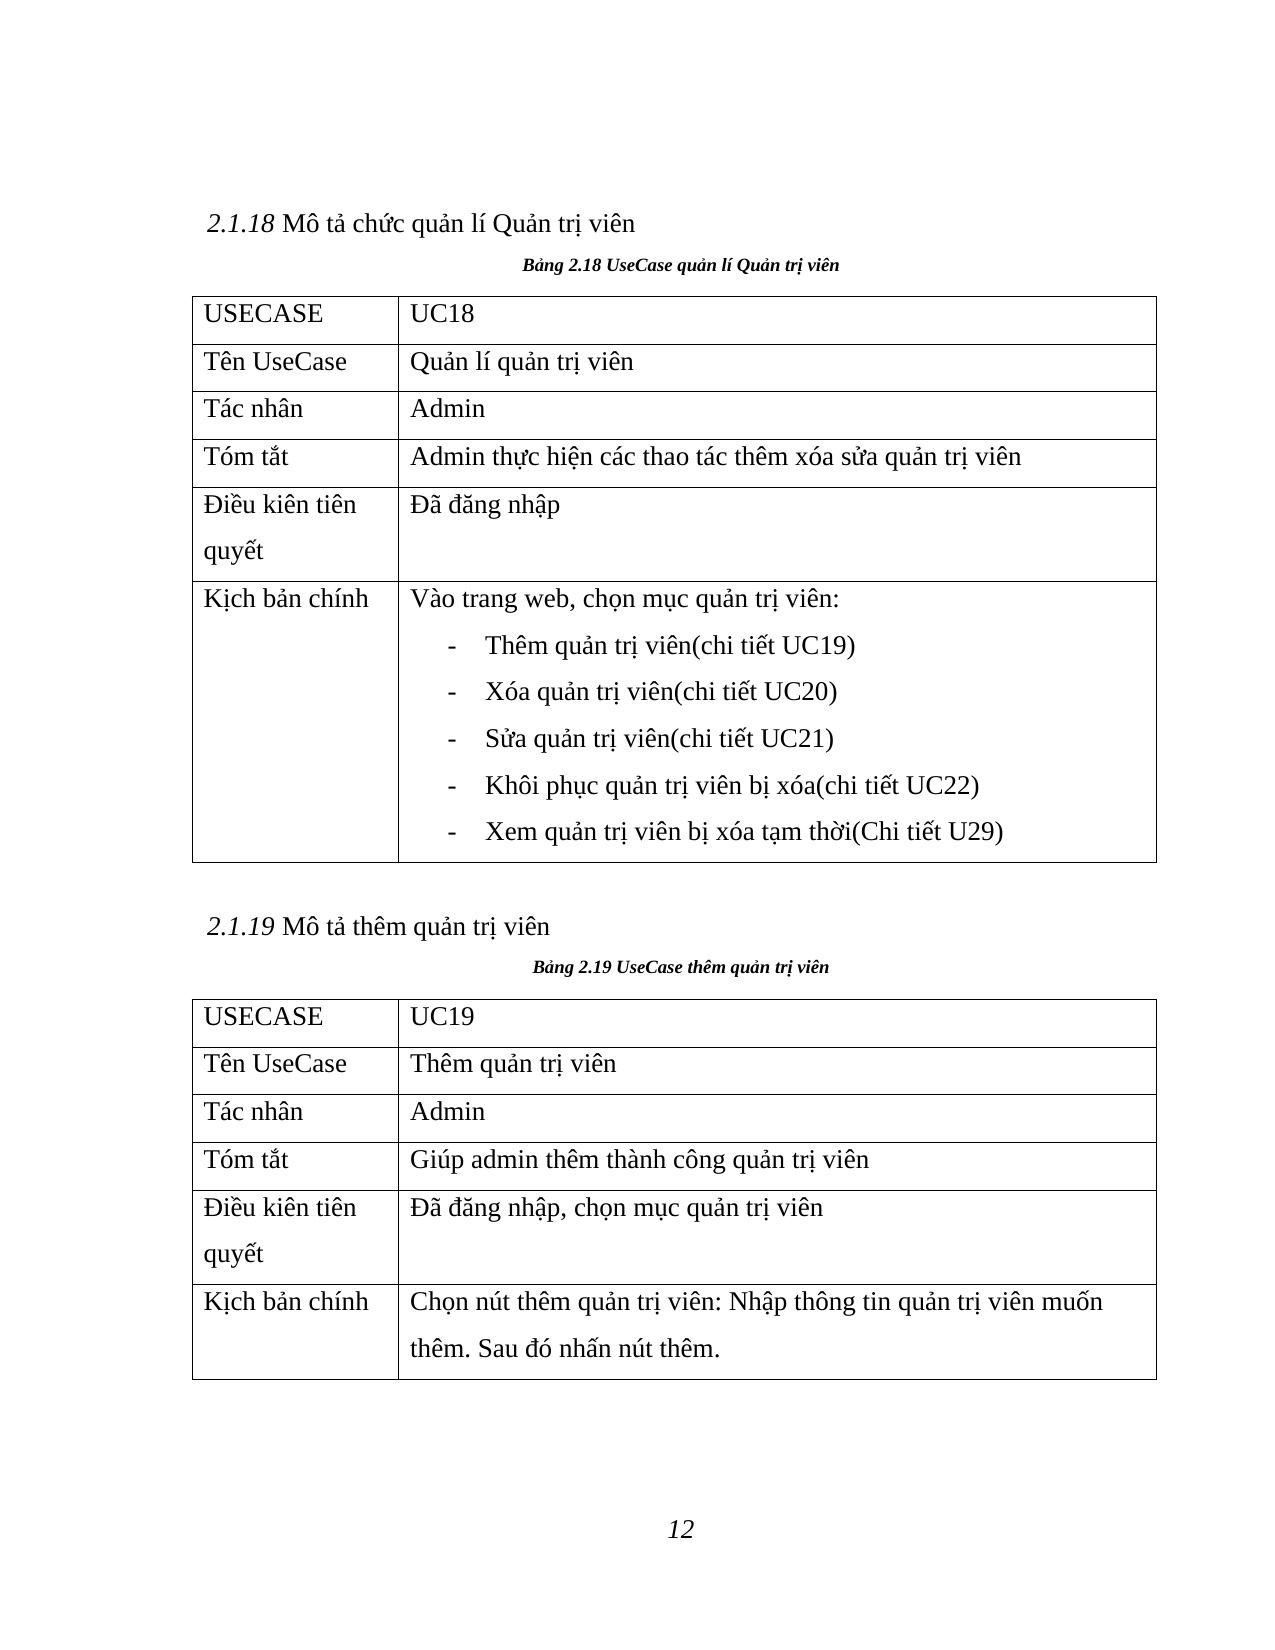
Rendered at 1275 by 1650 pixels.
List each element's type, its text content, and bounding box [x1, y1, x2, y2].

table_cell Điều kiên tiên quyết [193, 1191, 398, 1284]
table_header UC18 [399, 297, 1156, 343]
table_cell Tên UseCase [193, 1048, 398, 1094]
table_header USECASE [193, 297, 398, 343]
table_cell Chọn nút thêm quản trị viên: Nhập thông tin quản trị viên muốn thêm. Sau đó nhấn nút thêm. [399, 1285, 1156, 1378]
table_header USECASE [193, 1000, 398, 1047]
table_header UC19 [399, 1000, 1156, 1047]
table_cell Admin thực hiện các thao tác thêm xóa sửa quản trị viên [399, 440, 1156, 487]
table_cell Đã đăng nhập, chọn mục quản trị viên [399, 1191, 1156, 1284]
table_cell Admin [399, 392, 1156, 439]
table_cell Kịch bản chính [193, 1285, 398, 1378]
subtitle Mô tả thêm quản trị viên [207, 910, 1157, 941]
table_cell Tác nhân [193, 1095, 398, 1142]
table_cell Tên UseCase [193, 345, 398, 391]
table_cell Thêm quản trị viên [399, 1048, 1156, 1094]
table_cell Tác nhân [193, 392, 398, 439]
table_cell Vào trang web, chọn mục quản trị viên: Thêm quản trị viên(chi tiết UC19) Xóa quản trị viên(chi tiết UC20) Sửa quản trị viên(chi tiết UC21) Khôi phục quản trị viên bị xóa(chi tiết UC22) Xem quản trị viên bị xóa tạm thời(Chi tiết U29) [399, 582, 1156, 862]
table_cell Giúp admin thêm thành công quản trị viên [399, 1143, 1156, 1190]
table_cell Kịch bản chính [193, 582, 398, 862]
table_cell Tóm tắt [193, 1143, 398, 1190]
table_cell Điều kiên tiên quyết [193, 488, 398, 581]
subtitle Mô tả chức quản lí Quản trị viên [207, 207, 1157, 238]
table_cell Tóm tắt [193, 440, 398, 487]
table_cell Đã đăng nhập [399, 488, 1156, 581]
table_cell Admin [399, 1095, 1156, 1142]
table_cell Quản lí quản trị viên [399, 345, 1156, 391]
